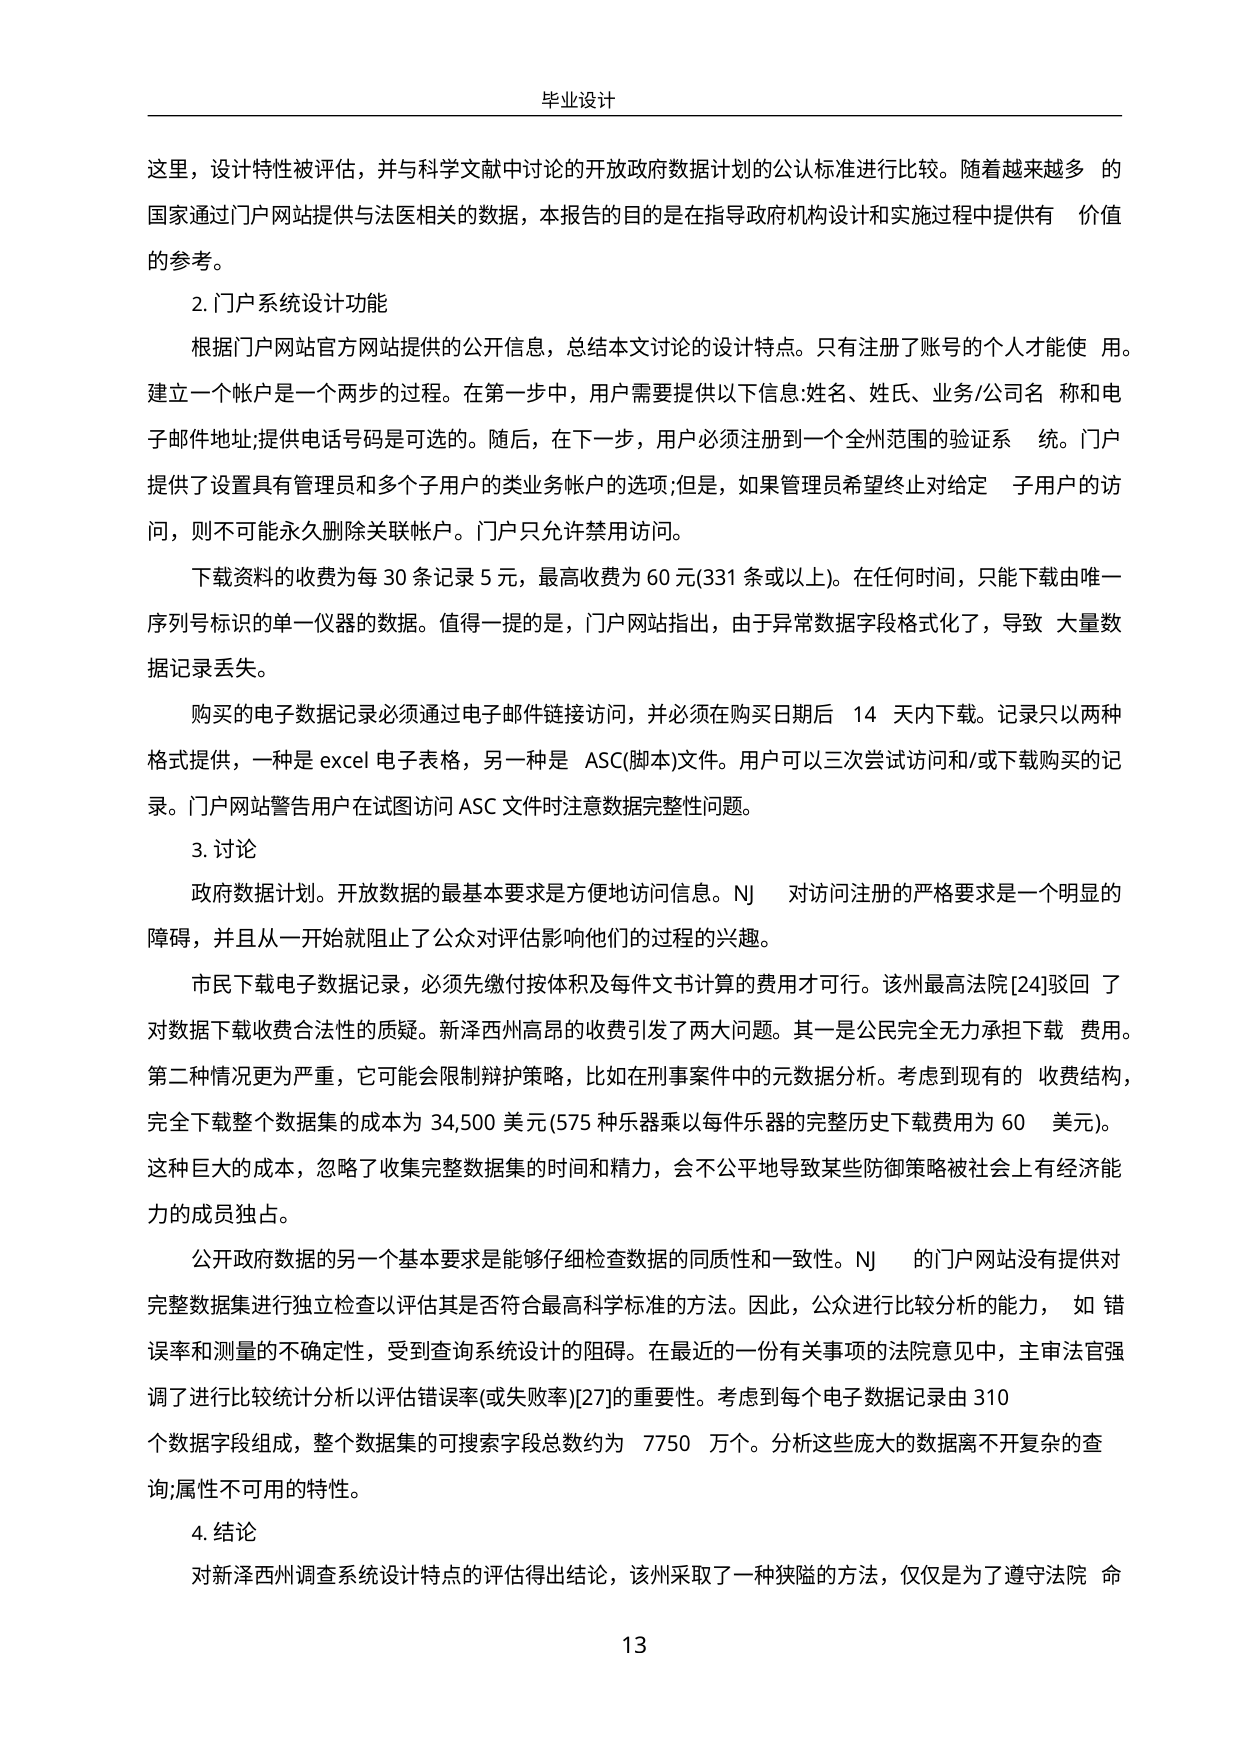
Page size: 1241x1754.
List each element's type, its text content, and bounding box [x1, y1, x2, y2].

text 下载资料的收费为每 30 条记录 5 元，最高收费为 60 元(331 条或以上)。在任何时间，只能下载由唯一序列号标识的单一仪器的数据。值得一提的是，门户网站指出，由于异常数据字段格式化了，导致 大量数据记录丢失。 [148, 559, 1122, 683]
text 公开政府数据的另一个基本要求是能够仔细检查数据的同质性和一致性。NJ 的门户网站没有提供对完整数据集进行独立检查以评估其是否符合最高科学标准的方法。因此，公众进行比较分析的能力， 如错误率和测量的不确定性，受到查询系统设计的阻碍。在最近的一份有关事项的法院意见中，主审法官强调了进行比较统计分析以评估错误率(或失败率)[27]的重要性。考虑到每个电子数据记录由 310 [148, 1242, 1132, 1412]
text 购买的电子数据记录必须通过电子邮件链接访问，并必须在购买日期后 14 天内下载。记录只以两种格式提供，一种是 excel 电子表格，另一种是 ASC(脚本)文件。用户可以三次尝试访问和/或下载购买的记录。门户网站警告用户在试图访问 ASC 文件时注意数据完整性问题。 [148, 697, 1122, 821]
text 政府数据计划。开放数据的最基本要求是方便地访问信息。NJ 对访问注册的严格要求是一个明显的障碍，并且从一开始就阻止了公众对评估影响他们的过程的兴趣。 [148, 876, 1122, 953]
list 门户系统设计功能 [191, 289, 1146, 317]
text 这里，设计特性被评估，并与科学文献中讨论的开放政府数据计划的公认标准进行比较。随着越来越多 的国家通过门户网站提供与法医相关的数据，本报告的目的是在指导政府机构设计和实施过程中提供有 价值的参考。 [148, 152, 1122, 275]
list 结论 [191, 1518, 1146, 1546]
text 根据门户网站官方网站提供的公开信息，总结本文讨论的设计特点。只有注册了账号的个人才能使 用。建立一个帐户是一个两步的过程。在第一步中，用户需要提供以下信息:姓名、姓氏、业务/公司名 称和电子邮件地址;提供电话号码是可选的。随后，在下一步，用户必须注册到一个全州范围的验证系 统。门户提供了设置具有管理员和多个子用户的类业务帐户的选项;但是，如果管理员希望终止对给定 子用户的访问，则不可能永久删除关联帐户。门户只允许禁用访问。 [148, 330, 1122, 545]
list 讨论 [191, 835, 1146, 863]
text 市民下载电子数据记录，必须先缴付按体积及每件文书计算的费用才可行。该州最高法院[24]驳回 了对数据下载收费合法性的质疑。新泽西州高昂的收费引发了两大问题。其一是公民完全无力承担下载 费用。第二种情况更为严重，它可能会限制辩护策略，比如在刑事案件中的元数据分析。考虑到现有的 收费结构，完全下载整个数据集的成本为 34,500 美元(575 种乐器乘以每件乐器的完整历史下载费用为60 美元)。这种巨大的成本，忽略了收集完整数据集的时间和精力，会不公平地导致某些防御策略被社会上有经济能力的成员独占。 [148, 967, 1122, 1228]
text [148, 1558, 1122, 1590]
text 个数据字段组成，整个数据集的可搜索字段总数约为 7750 万个。分析这些庞大的数据离不开复杂的查询;属性不可用的特性。 [148, 1426, 1122, 1504]
